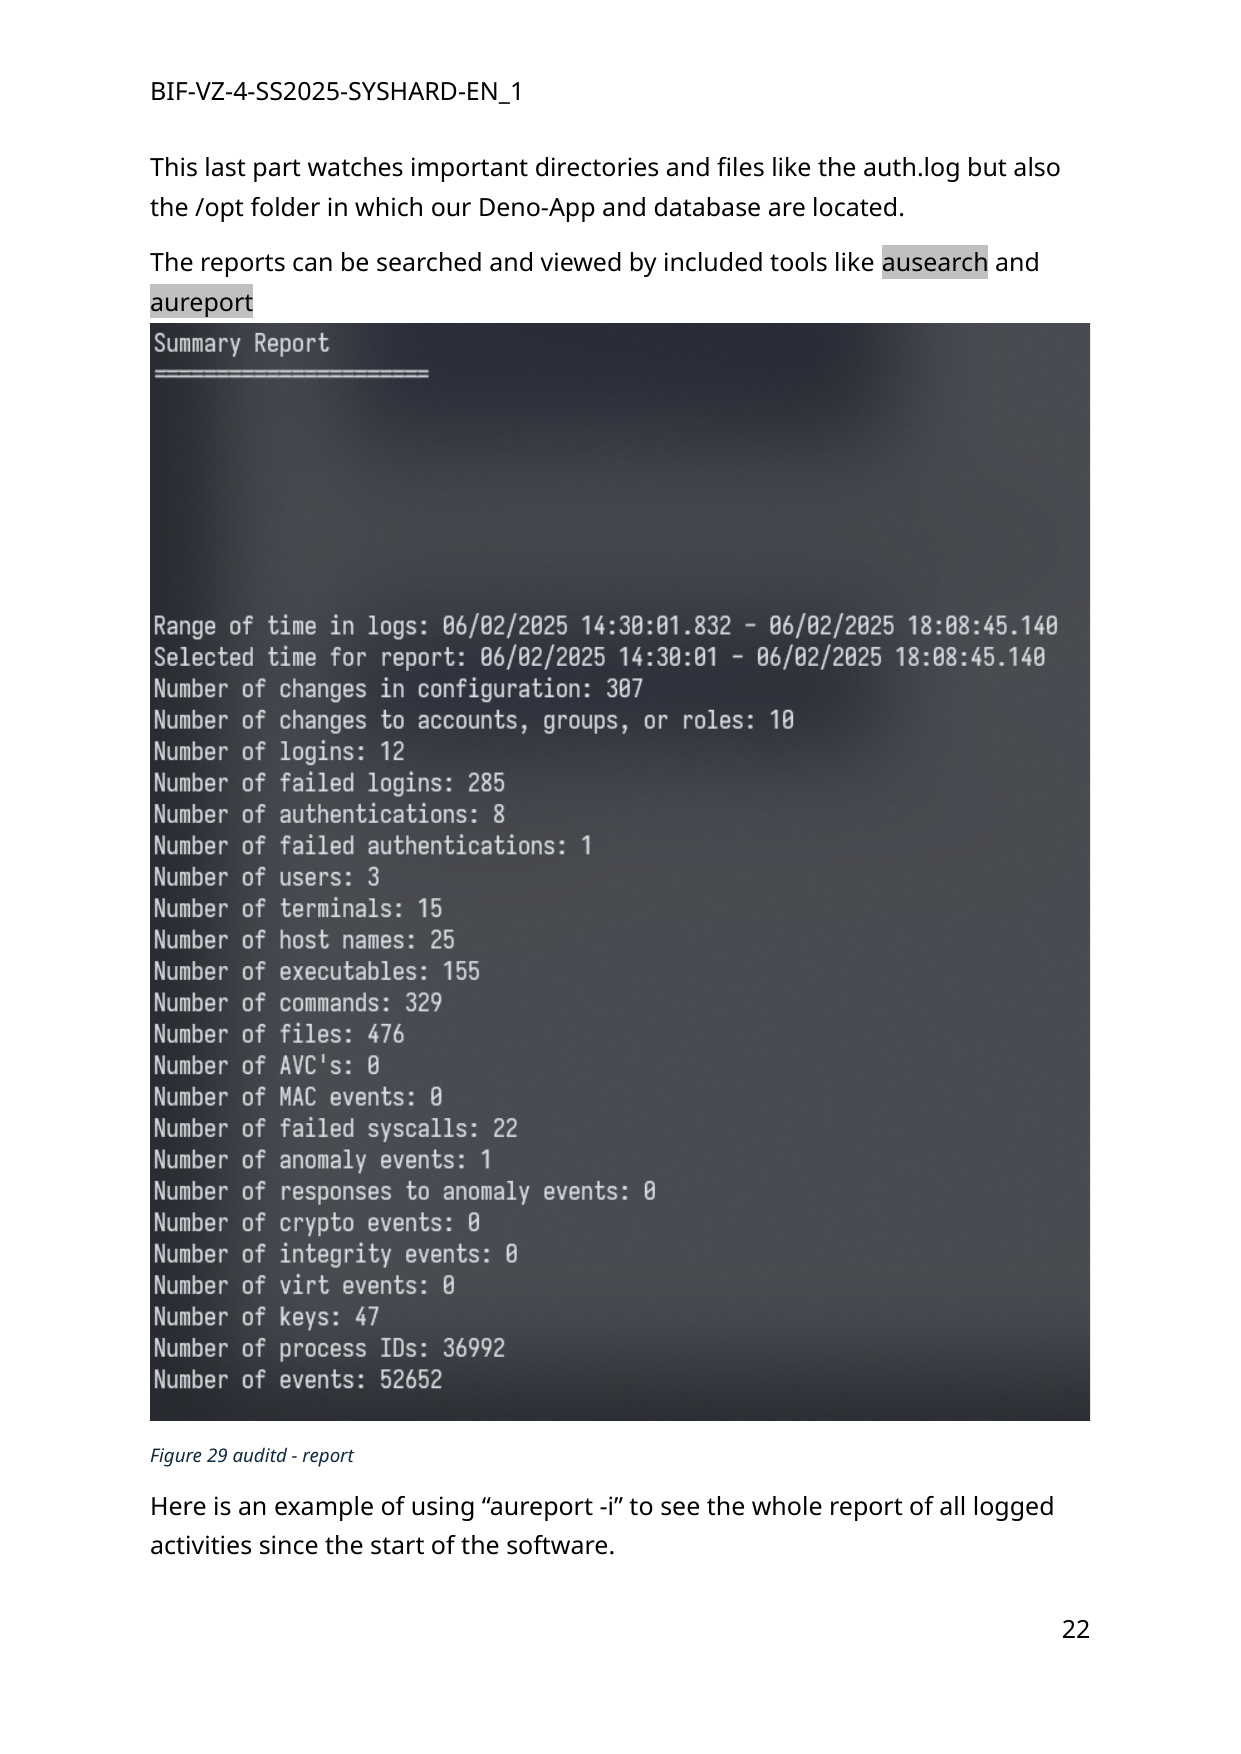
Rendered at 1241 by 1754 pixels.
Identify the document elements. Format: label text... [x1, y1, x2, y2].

text Figure 29 auditd - report [150, 1442, 1090, 1468]
text This last part watches important directories and files like the auth.log but also the /opt folder in which our Deno-App and database are located. [150, 150, 1090, 223]
picture [150, 323, 1091, 1421]
text The reports can be searched and viewed by included tools like ausearch and aureport [150, 245, 1090, 323]
text Here is an example of using “aureport -i” to see the whole report of all logged activities since the start of the software. [150, 1488, 1090, 1562]
